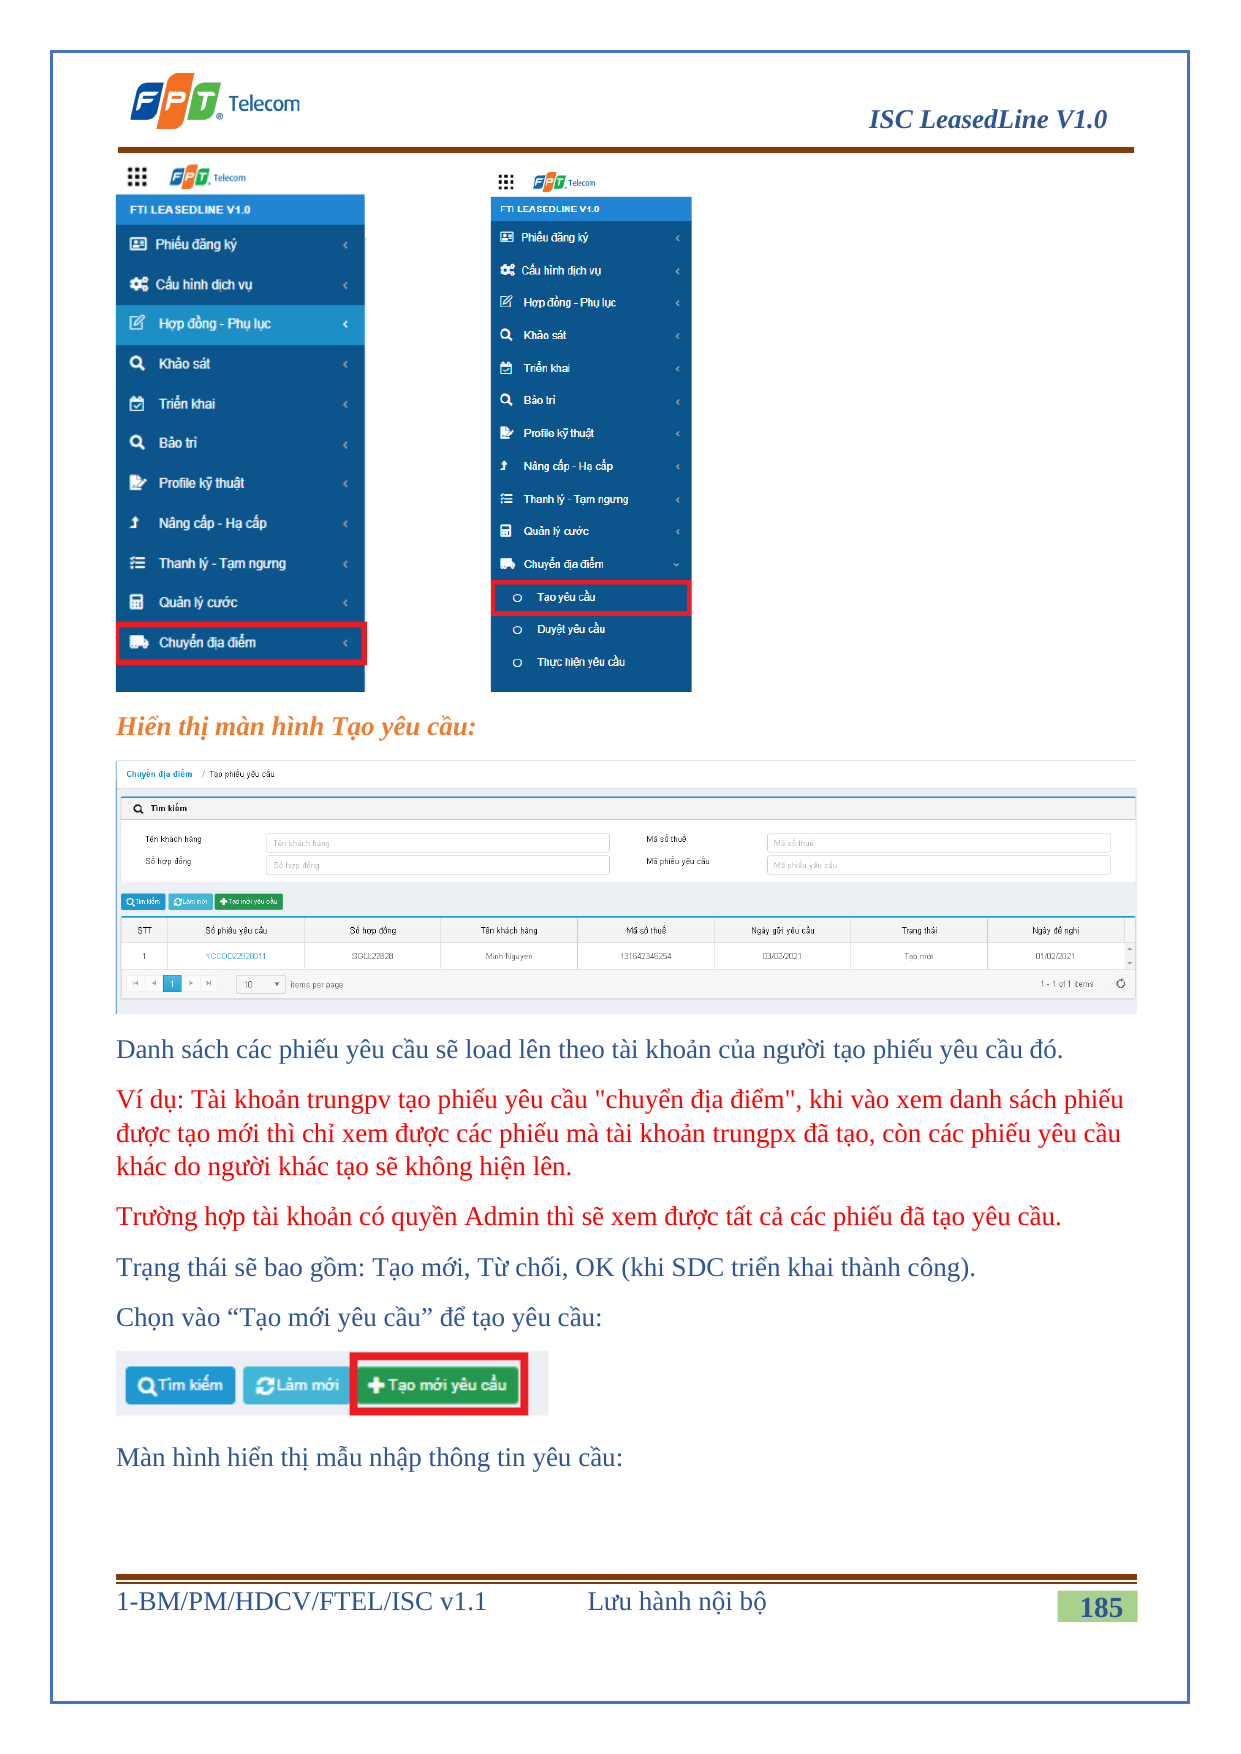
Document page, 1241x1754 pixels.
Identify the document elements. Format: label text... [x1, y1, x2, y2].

picture [490, 167, 692, 692]
text Chọn vào “Tạo mới yêu cầu” để tạo yêu cầu: [116, 1301, 1137, 1332]
picture [115, 159, 367, 692]
text Màn hình hiển thị mẫu nhập thông tin yêu cầu: [116, 1441, 1137, 1472]
text Trường hợp tài khoản có quyền Admin thì sẽ xem được tất cả các phiếu đã tạo yêu cầu. [116, 1201, 1137, 1232]
picture [115, 1351, 552, 1422]
picture [130, 73, 300, 129]
text Danh sách các phiếu yêu cầu sẽ load lên theo tài khoản của người tạo phiếu yêu cầu đó. [116, 1033, 1137, 1064]
picture [115, 760, 1137, 1014]
text Hiển thị màn hình Tạo yêu cầu: [116, 710, 1137, 741]
text Trạng thái sẽ bao gồm: Tạo mới, Từ chối, OK (khi SDC triển khai thành công). [116, 1251, 1137, 1282]
text Ví dụ: Tài khoản trungpv tạo phiếu yêu cầu "chuyển địa điểm", khi vào xem danh sách phiếu được tạo mới thì chỉ xem được các phiếu mà tài khoản trungpx đã tạo, còn các phiếu yêu cầu khác do người khác tạo sẽ không hiện lên. [116, 1083, 1137, 1181]
